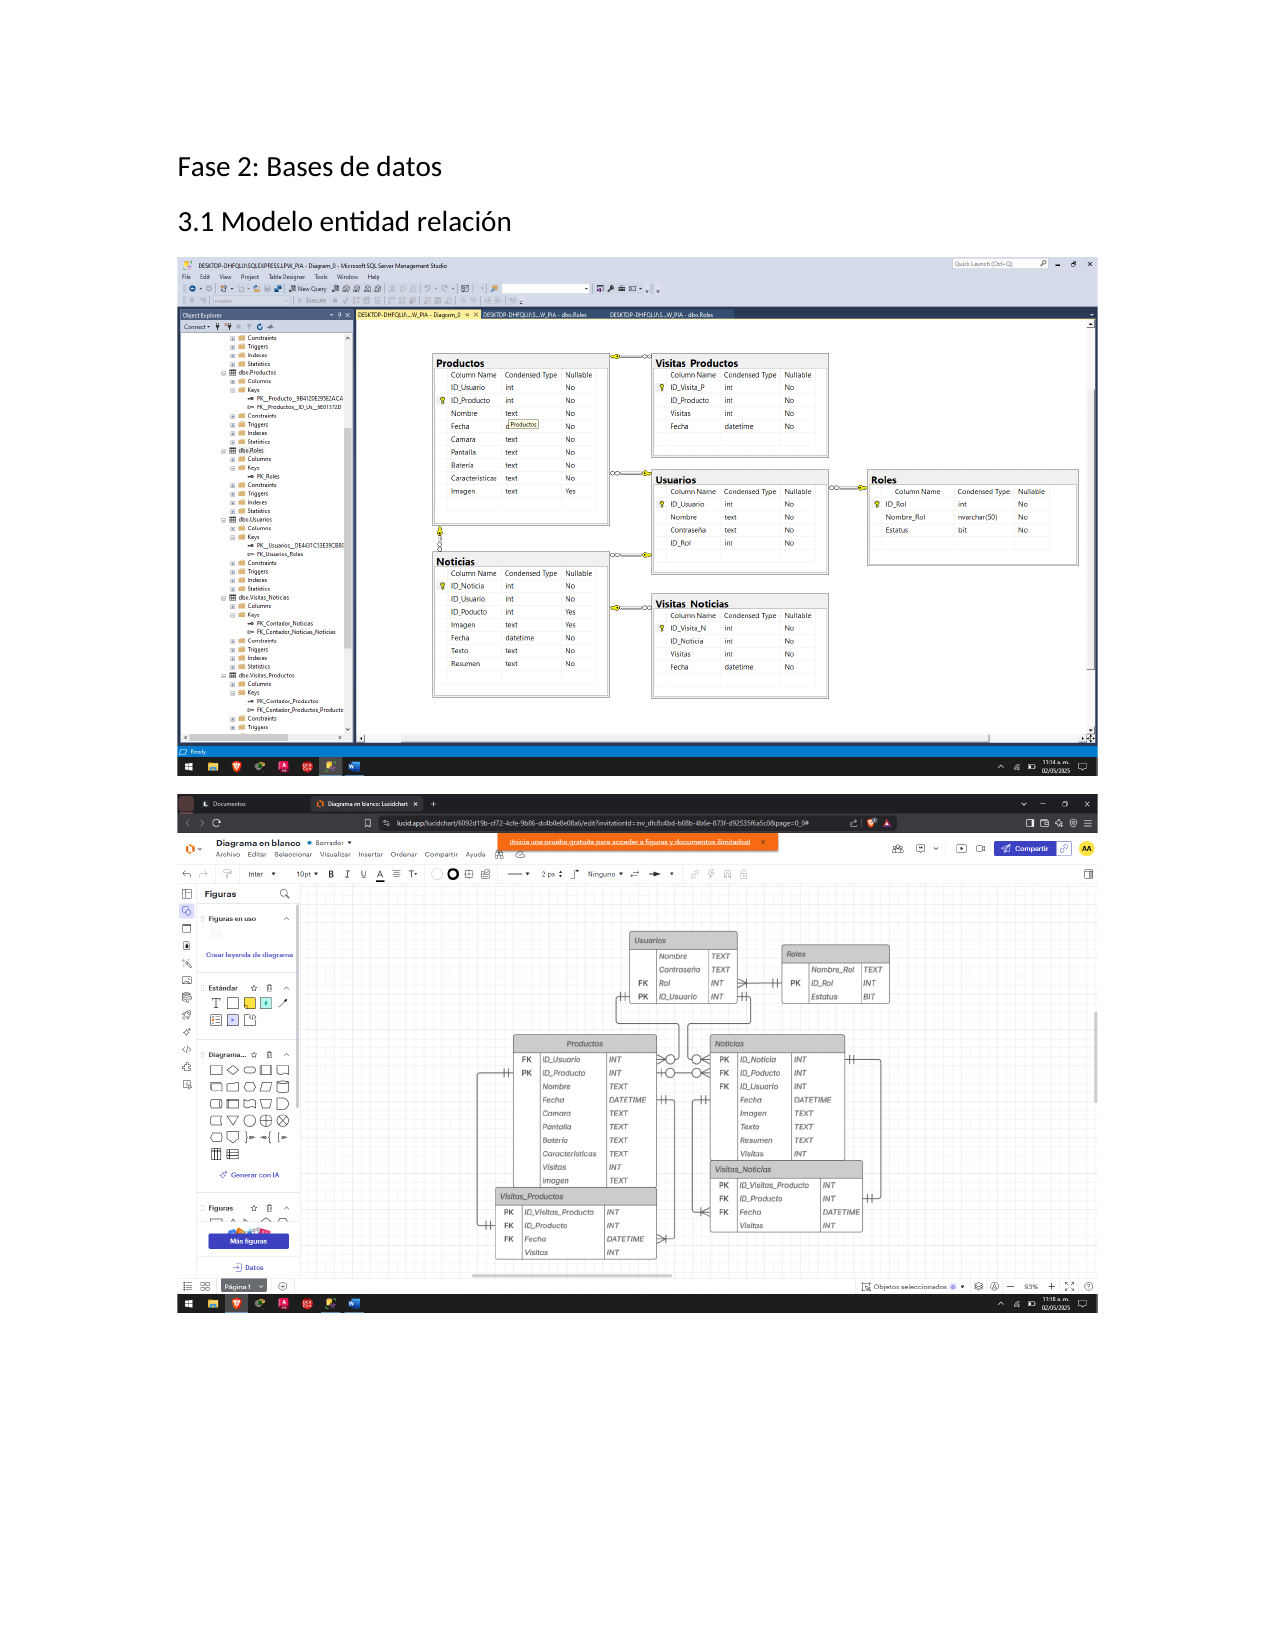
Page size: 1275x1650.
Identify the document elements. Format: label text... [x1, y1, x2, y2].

text Fase 2: Bases de datos [177, 148, 1098, 183]
picture [177, 794, 1098, 1313]
picture [177, 257, 1098, 776]
text 3.1 Modelo entidad relación [177, 203, 1098, 238]
